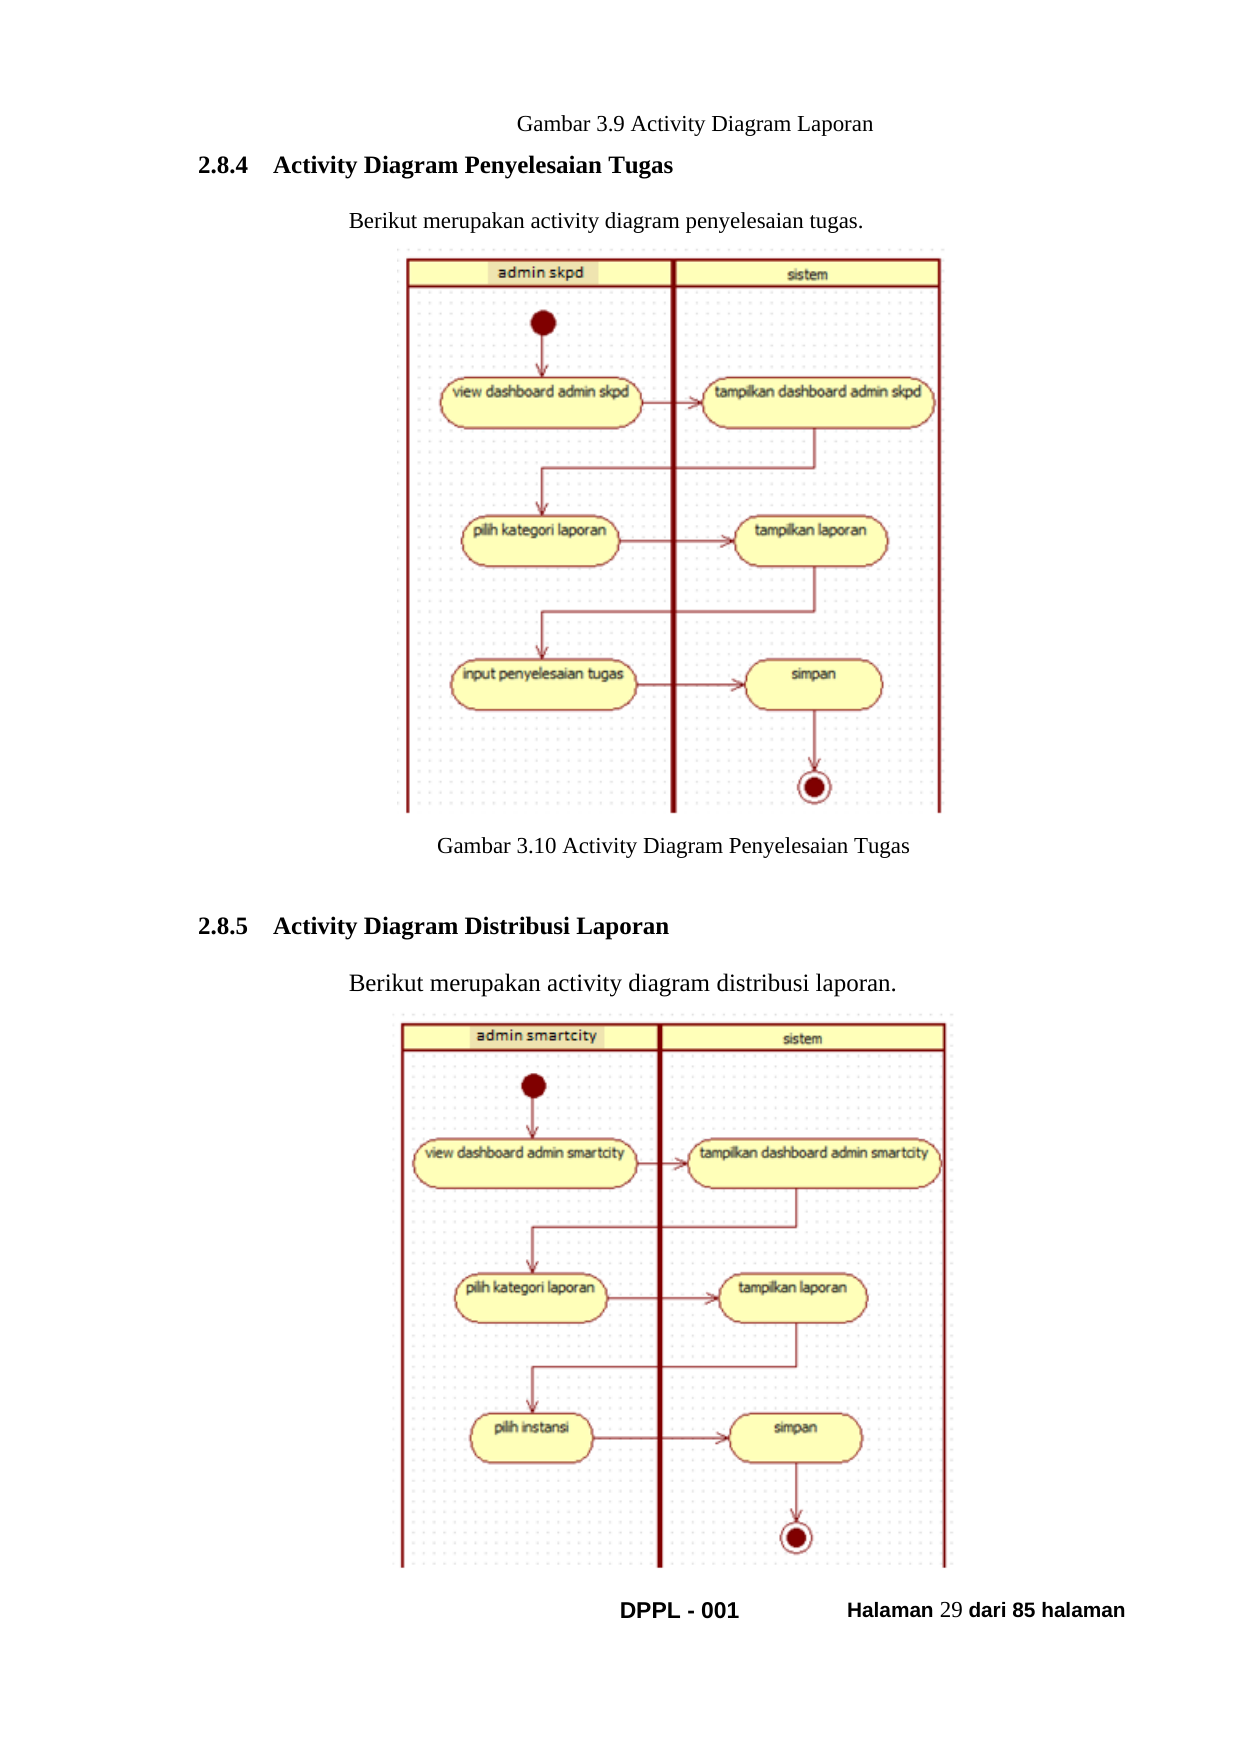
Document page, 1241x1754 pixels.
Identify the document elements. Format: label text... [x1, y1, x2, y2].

text Gambar 3.9 Activity Diagram Laporan [273, 110, 1116, 137]
picture [392, 1011, 955, 1579]
text Berikut merupakan activity diagram penyelesaian tugas. [273, 207, 1116, 234]
text Berikut merupakan activity diagram distribusi laporan. [273, 968, 1116, 997]
list Activity Diagram Distribusi Laporan [198, 911, 1049, 940]
picture [397, 246, 950, 818]
list Activity Diagram Penyelesaian Tugas [198, 150, 1049, 179]
text Gambar 3.10 Activity Diagram Penyelesaian Tugas [231, 832, 1116, 858]
